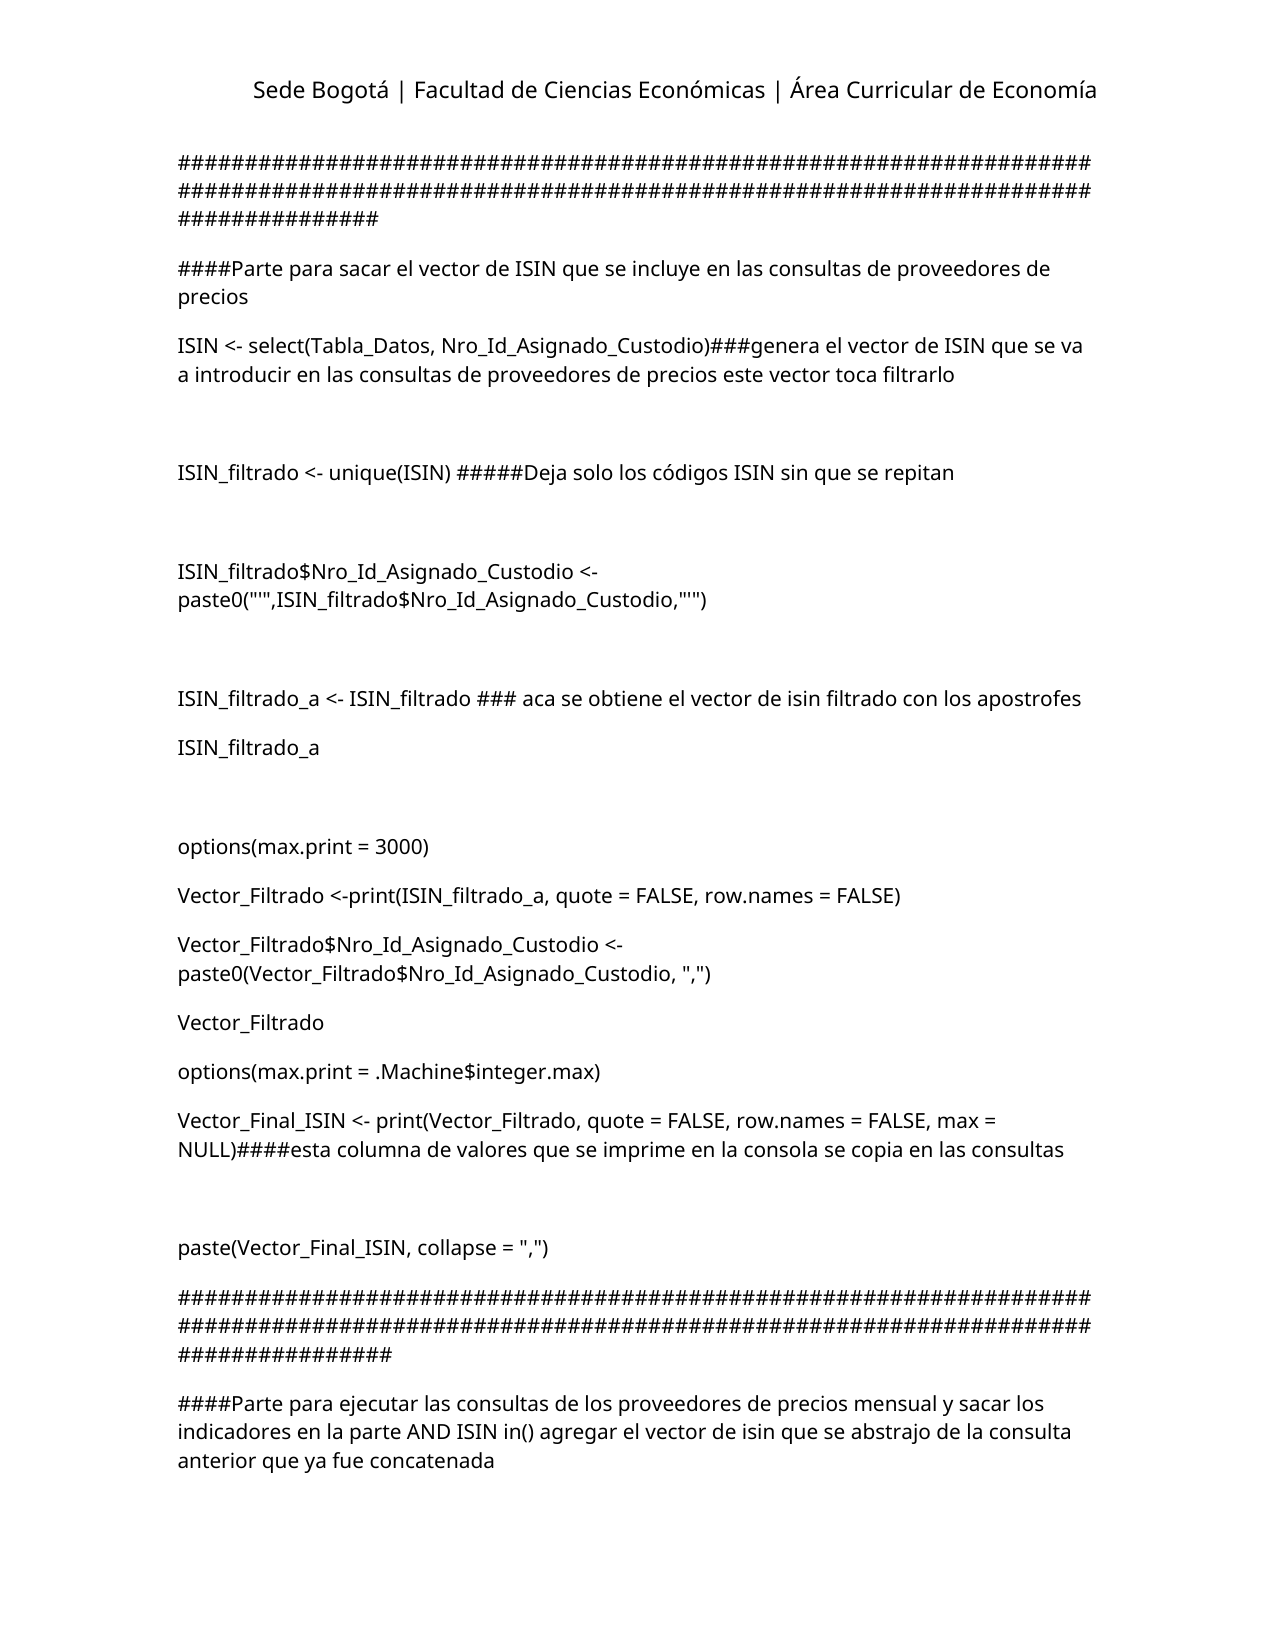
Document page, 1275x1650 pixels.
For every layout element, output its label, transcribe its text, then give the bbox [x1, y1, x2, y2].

text Vector_Filtrado$Nro_Id_Asignado_Custodio <- paste0(Vector_Filtrado$Nro_Id_Asignado_Custodio, ",") [177, 930, 1098, 987]
text ISIN_filtrado <- unique(ISIN) #####Deja solo los códigos ISIN sin que se repitan [177, 458, 1098, 487]
text Vector_Filtrado [177, 1008, 1098, 1036]
text ####################################################################################################################################################### [177, 148, 1098, 233]
text ######################################################################################################################################################## [177, 1283, 1098, 1368]
text ISIN_filtrado$Nro_Id_Asignado_Custodio <- paste0("'",ISIN_filtrado$Nro_Id_Asignado_Custodio,"'") [177, 557, 1098, 614]
text options(max.print = .Machine$integer.max) [177, 1057, 1098, 1086]
text Vector_Filtrado <-print(ISIN_filtrado_a, quote = FALSE, row.names = FALSE) [177, 881, 1098, 909]
text ISIN_filtrado_a <- ISIN_filtrado ### aca se obtiene el vector de isin filtrado con los apostrofes [177, 684, 1098, 712]
text ####Parte para sacar el vector de ISIN que se incluye en las consultas de proveedores de precios [177, 254, 1098, 311]
text ISIN_filtrado_a [177, 733, 1098, 762]
text ISIN <- select(Tabla_Datos, Nro_Id_Asignado_Custodio)###genera el vector de ISIN que se va a introducir en las consultas de proveedores de precios este vector toca filtrarlo [177, 331, 1098, 388]
text paste(Vector_Final_ISIN, collapse = ",") [177, 1233, 1098, 1262]
text Vector_Final_ISIN <- print(Vector_Filtrado, quote = FALSE, row.names = FALSE, max = NULL)####esta columna de valores que se imprime en la consola se copia en las consultas [177, 1107, 1098, 1163]
text options(max.print = 3000) [177, 832, 1098, 860]
text ####Parte para ejecutar las consultas de los proveedores de precios mensual y sacar los indicadores en la parte AND ISIN in() agregar el vector de isin que se abstrajo de la consulta anterior que ya fue concatenada [177, 1389, 1098, 1474]
